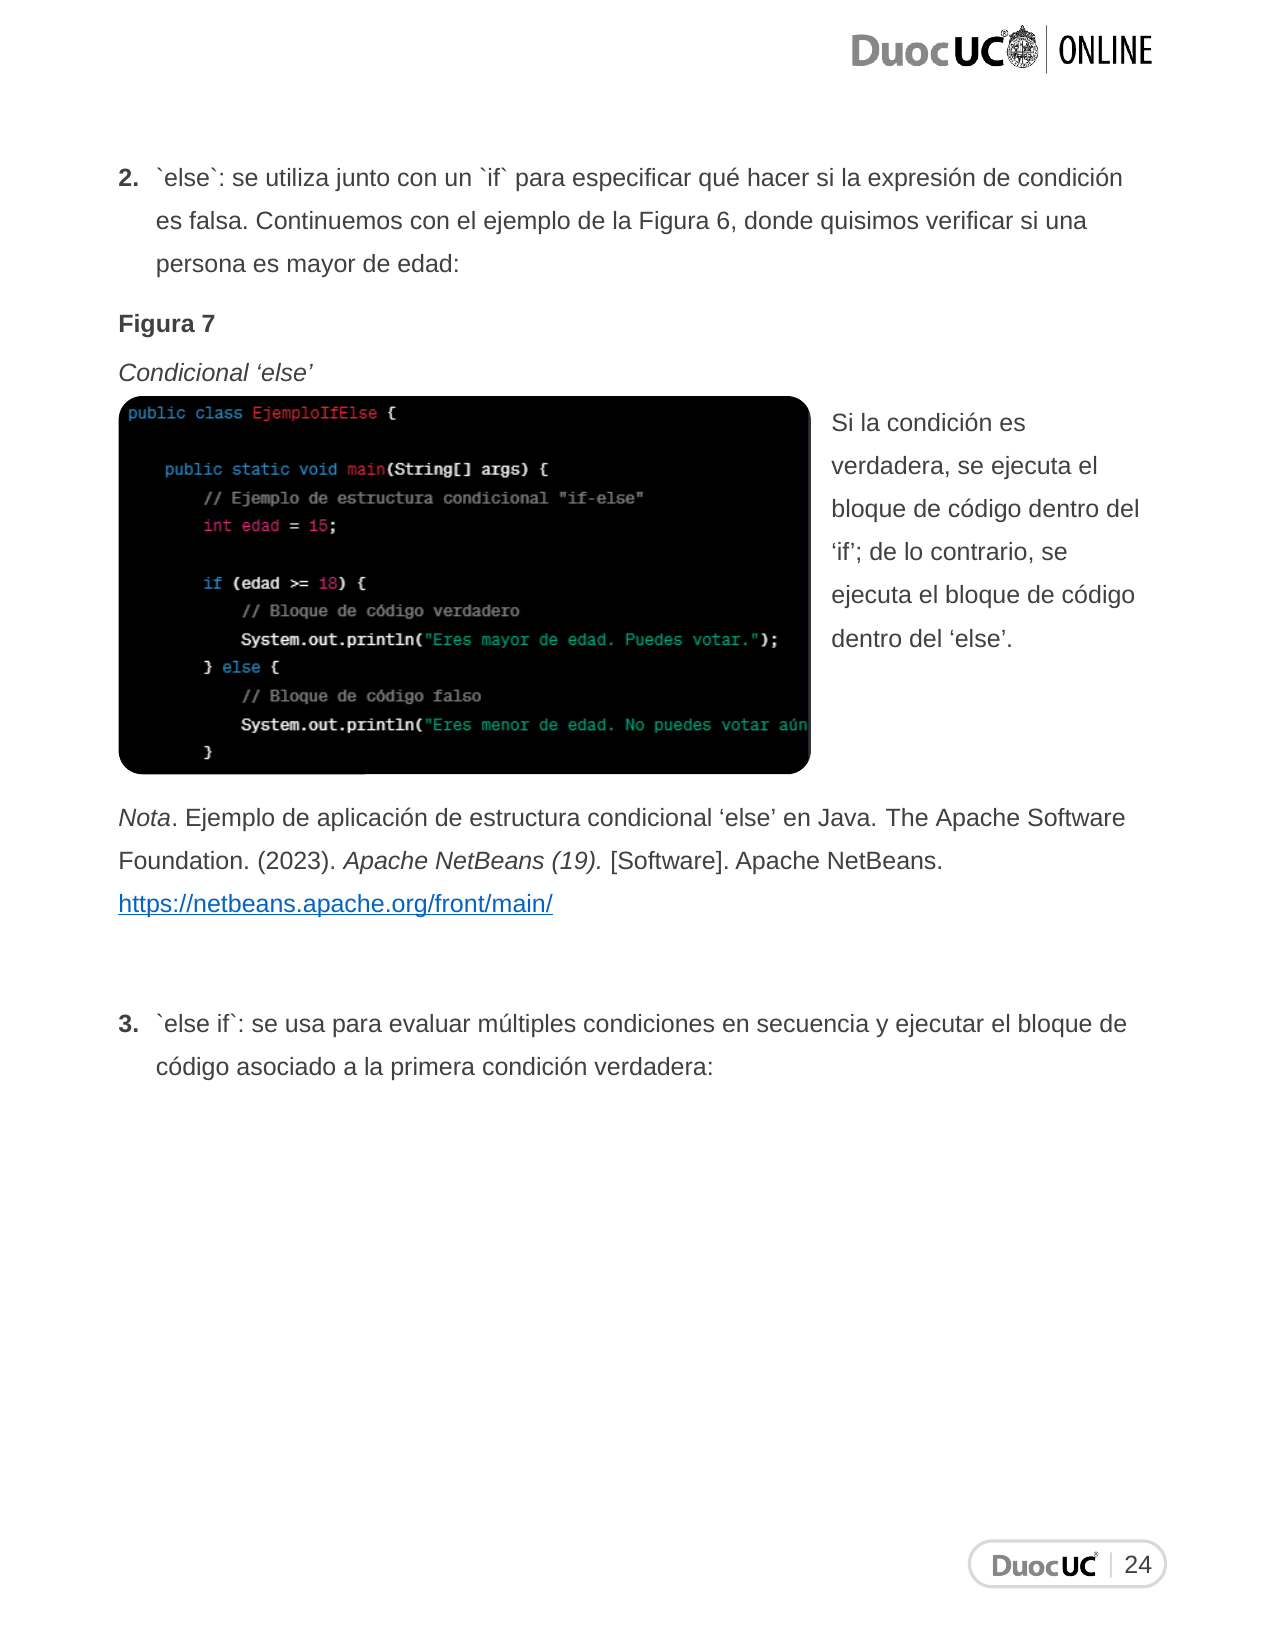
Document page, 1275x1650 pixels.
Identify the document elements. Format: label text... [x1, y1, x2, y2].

picture [832, 0, 1172, 92]
picture [979, 1543, 1112, 1585]
text Si la condición es verdadera, se ejecuta el bloque de código dentro del ‘if’; de lo contrario, se ejecuta el bloque de código dentro del ‘else’. [809, 408, 1152, 652]
list `else if`: se usa para evaluar múltiples condiciones en secuencia y ejecutar el bloque de código asociado a la primera condición verdadera: [118, 1009, 1152, 1081]
picture [118, 396, 811, 775]
text Nota. Ejemplo de aplicación de estructura condicional ‘else’ en Java. The Apache Software Foundation. (2023). Apache NetBeans (19). [Software]. Apache NetBeans. https://netbeans.apache.org/front/main/ [118, 803, 1152, 918]
text Condicional ‘else’ [118, 358, 1152, 387]
picture [979, 1586, 1112, 1590]
text Figura 7 [118, 308, 1152, 337]
list `else`: se utiliza junto con un `if` para especificar qué hacer si la expresión de condición es falsa. Continuemos con el ejemplo de la Figura 6, donde quisimos verificar si una persona es mayor de edad: [118, 162, 1152, 277]
